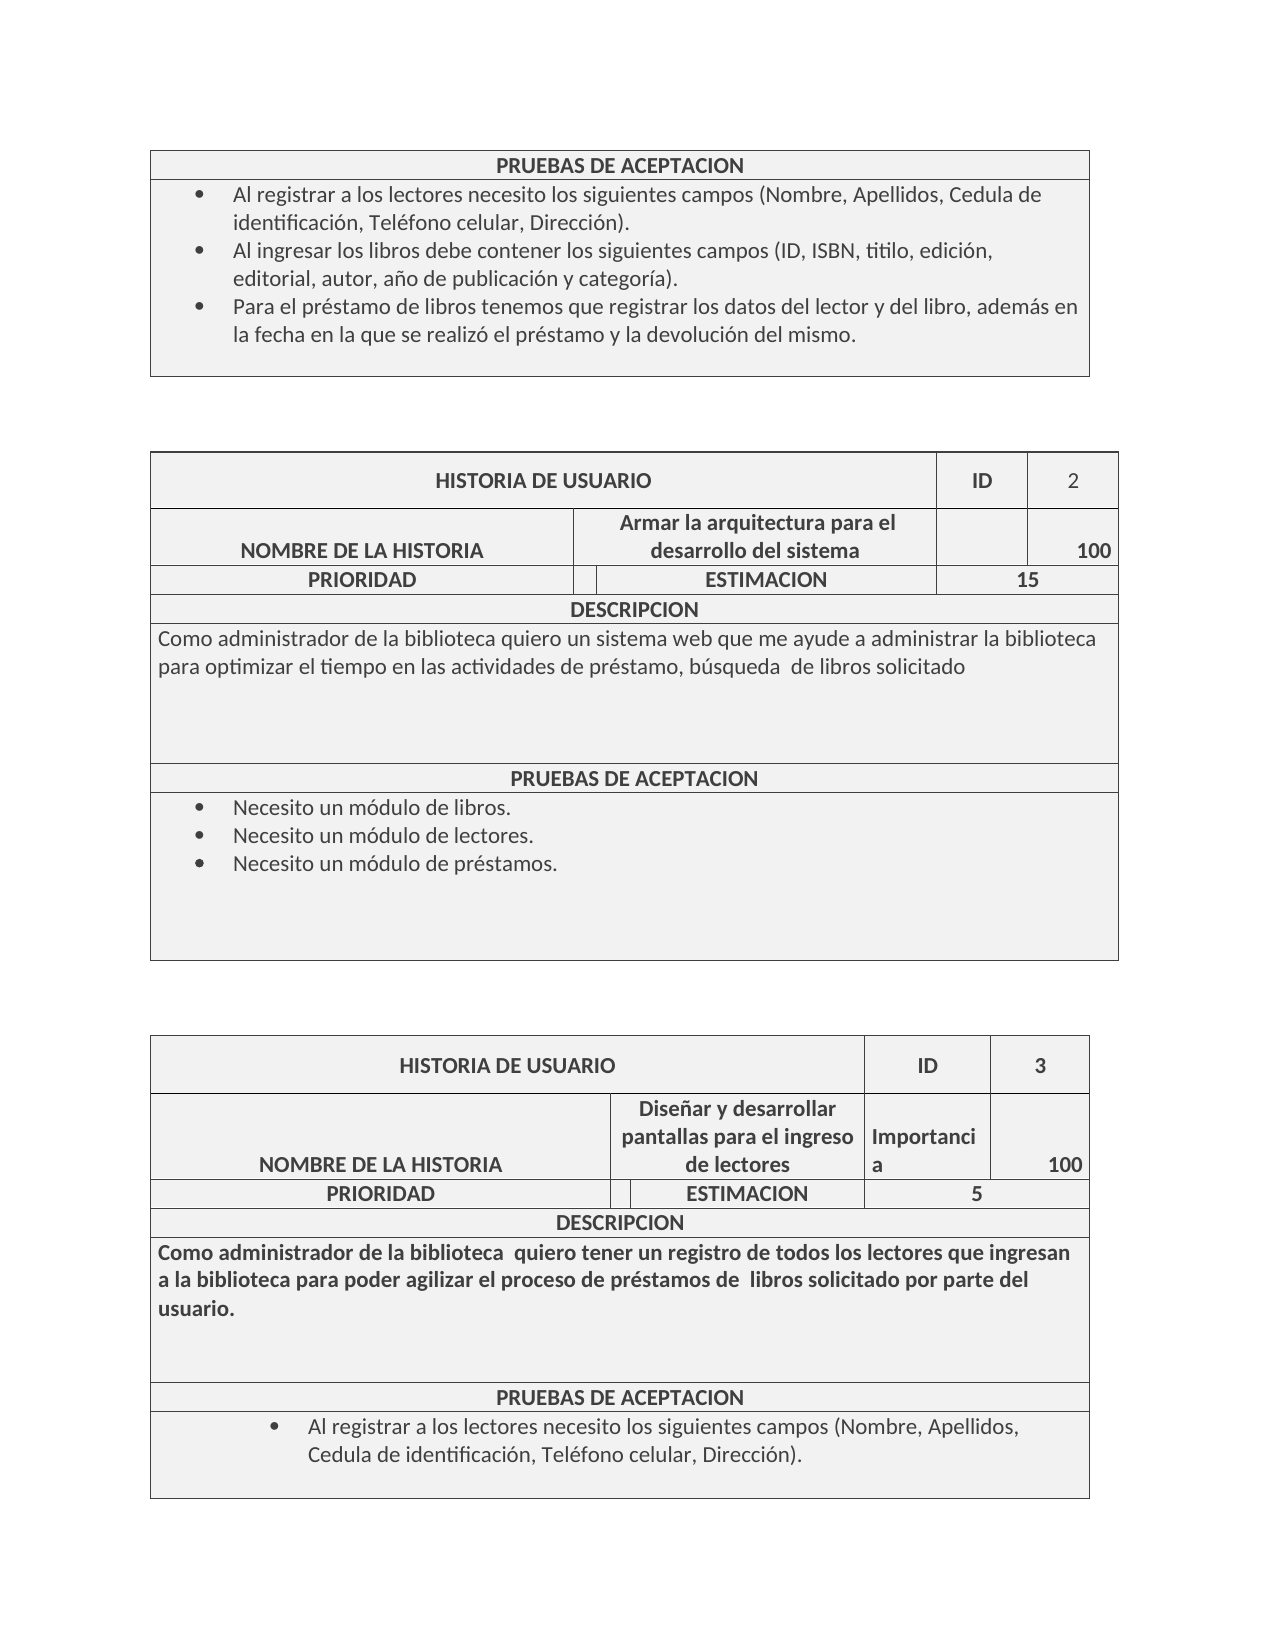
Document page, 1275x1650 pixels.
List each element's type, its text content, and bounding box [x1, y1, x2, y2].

table_cell Como administrador de la biblioteca quiero un sistema web que me ayude a administrar la biblioteca para optimizar el tiempo en las actividades de préstamo, búsqueda de libros solicitado [151, 624, 1118, 763]
table_header HISTORIA DE USUARIO [151, 1036, 864, 1093]
table_cell Armar la arquitectura para el desarrollo del sistema [574, 509, 936, 564]
table_header HISTORIA DE USUARIO [151, 453, 936, 507]
table_cell NOMBRE DE LA HISTORIA [151, 1094, 610, 1178]
table_cell 100 [1028, 509, 1118, 564]
table_cell Diseñar y desarrollar pantallas para el ingreso de lectores [611, 1094, 864, 1178]
table_cell PRUEBAS DE ACEPTACION [151, 1383, 1089, 1411]
table_cell Necesito un módulo de libros. Necesito un módulo de lectores. Necesito un módulo de préstamos. [151, 793, 1118, 960]
table_cell 15 [937, 566, 1118, 594]
table_cell NOMBRE DE LA HISTORIA [151, 509, 573, 564]
table_cell Al registrar a los lectores necesito los siguientes campos (Nombre, Apellidos, Cedula de identificación, Teléfono celular, Dirección). Al ingresar los libros debe contener los siguientes campos (ID, ISBN, titilo, edición, editorial, autor, año de publicación y categoría). Para el préstamo de libros tenemos que registrar los datos del lector y del libro, además en la fecha en la que se realizó el préstamo y la devolución del mismo. [151, 180, 1089, 376]
table_header ID [937, 453, 1027, 507]
table_header ID [865, 1036, 990, 1093]
table_cell [574, 566, 596, 594]
table_cell PRIORIDAD [151, 1180, 610, 1207]
table_cell DESCRIPCION [151, 1209, 1089, 1237]
table_cell 100 [991, 1094, 1089, 1178]
table_header 3 [991, 1036, 1089, 1093]
table_header 2 [1028, 453, 1118, 507]
table_cell Como administrador de la biblioteca quiero tener un registro de todos los lectores que ingresan a la biblioteca para poder agilizar el proceso de préstamos de libros solicitado por parte del usuario. [151, 1238, 1089, 1382]
table_cell 5 [865, 1180, 1089, 1207]
table_cell [937, 509, 1027, 564]
table_cell PRUEBAS DE ACEPTACION [151, 151, 1089, 179]
table_cell Al registrar a los lectores necesito los siguientes campos (Nombre, Apellidos, Cedula de identificación, Teléfono celular, Dirección). Todo los campo del formulario a excepción tiene que estar validados. [151, 1412, 1089, 1498]
table_cell ESTIMACION [597, 566, 936, 594]
table_cell PRIORIDAD [151, 566, 573, 594]
table_cell Importancia [865, 1094, 990, 1178]
table_cell [611, 1180, 630, 1207]
table_cell ESTIMACION [631, 1180, 864, 1207]
table_cell DESCRIPCION [151, 595, 1118, 623]
table_cell PRUEBAS DE ACEPTACION [151, 764, 1118, 792]
